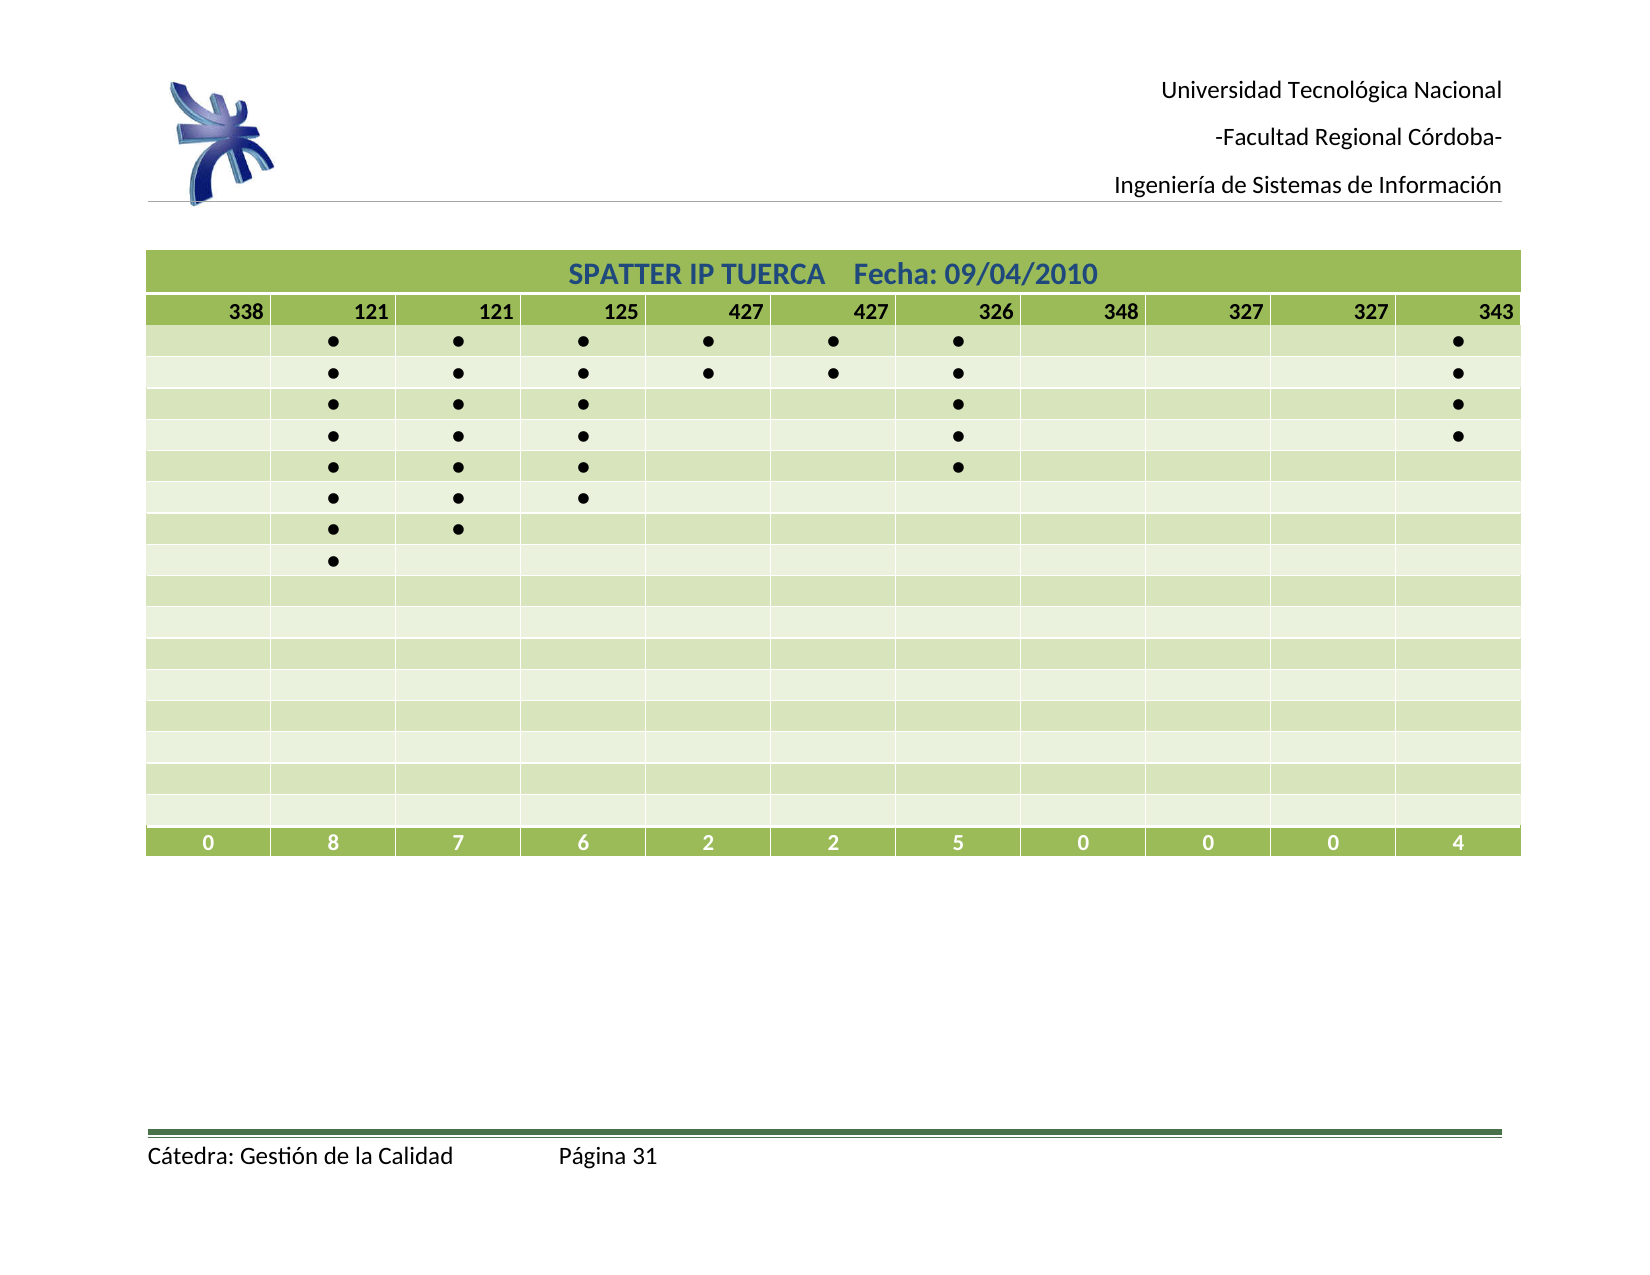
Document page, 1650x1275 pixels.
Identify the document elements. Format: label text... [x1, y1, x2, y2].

table_cell 0 [1271, 828, 1395, 856]
table_cell [271, 701, 395, 731]
table_cell [146, 325, 270, 356]
table_cell [271, 670, 395, 700]
table_cell [396, 576, 520, 606]
table_cell [146, 545, 270, 575]
picture [168, 80, 276, 201]
table_cell [1271, 607, 1395, 637]
table_cell [146, 576, 270, 606]
table_cell [146, 420, 270, 450]
table_cell 2 [771, 828, 895, 856]
table_cell 427 [771, 295, 895, 325]
table_cell [896, 576, 1020, 606]
table_cell [1021, 795, 1145, 825]
table_cell [1396, 794, 1521, 825]
table_cell [396, 607, 520, 637]
table_cell ● [396, 482, 520, 512]
table_cell 7 [396, 828, 520, 856]
table_cell ● [771, 357, 895, 387]
table_cell [1271, 514, 1395, 544]
table_cell [146, 670, 270, 700]
table_cell [1021, 482, 1145, 512]
table_cell [146, 357, 270, 387]
table_cell [771, 451, 895, 481]
table_cell [771, 420, 895, 450]
table_cell [1146, 451, 1270, 481]
table_cell [146, 451, 270, 481]
table_cell 0 [146, 826, 270, 856]
table_cell [1396, 606, 1521, 637]
table_cell ● [271, 325, 395, 356]
table_cell [646, 420, 770, 450]
table_cell [396, 639, 520, 669]
table_cell [771, 576, 895, 606]
table_cell [1271, 670, 1395, 700]
table_cell [1021, 389, 1145, 419]
table_cell [396, 764, 520, 794]
table_cell [771, 732, 895, 762]
table_cell ● [396, 420, 520, 450]
table_cell [396, 732, 520, 762]
table_cell [521, 576, 645, 606]
table_cell [271, 639, 395, 669]
table_cell [896, 732, 1020, 762]
table_cell [396, 701, 520, 731]
table_cell [771, 607, 895, 637]
table_cell [1146, 576, 1270, 606]
table_cell [521, 764, 645, 794]
table_cell [1396, 700, 1521, 731]
table_cell [646, 514, 770, 544]
table_cell [146, 639, 270, 669]
table_cell [1146, 764, 1270, 794]
table_cell ● [896, 420, 1020, 450]
table_header SPATTER IP TUERCA Fecha: 09/04/2010 [146, 250, 1521, 292]
table_cell [1271, 482, 1395, 512]
table_cell 326 [896, 295, 1020, 325]
table_cell [1271, 451, 1395, 481]
table_cell [1021, 325, 1145, 356]
table_cell [1271, 764, 1395, 794]
table_cell [1021, 545, 1145, 575]
table_cell [1396, 481, 1521, 512]
table_cell [771, 795, 895, 825]
table_cell [1021, 357, 1145, 387]
table_cell 121 [271, 295, 395, 325]
table_cell 4 [1396, 825, 1521, 856]
table_cell [271, 576, 395, 606]
table_cell [146, 607, 270, 637]
table_cell [1271, 389, 1395, 419]
table_cell 2 [646, 828, 770, 856]
table_cell ● [396, 389, 520, 419]
table_cell ● [521, 451, 645, 481]
table_cell [1021, 420, 1145, 450]
table_cell [1396, 669, 1521, 700]
table_cell [1146, 420, 1270, 450]
table_cell [1271, 732, 1395, 762]
table_cell [646, 670, 770, 700]
table_cell [521, 514, 645, 544]
table_cell ● [271, 482, 395, 512]
table_cell [646, 451, 770, 481]
table_cell [1146, 389, 1270, 419]
table_cell ● [896, 357, 1020, 387]
table_cell [146, 701, 270, 731]
table_cell [521, 701, 645, 731]
table_cell [896, 764, 1020, 794]
table_cell [521, 607, 645, 637]
table_cell [646, 701, 770, 731]
table_cell ● [1396, 387, 1521, 419]
table_cell ● [271, 357, 395, 387]
table_cell [396, 545, 520, 575]
table_cell ● [521, 325, 645, 356]
table_cell 121 [396, 295, 520, 325]
table_cell [1021, 514, 1145, 544]
table_cell [271, 764, 395, 794]
table_cell [771, 389, 895, 419]
table_cell 0 [1146, 828, 1270, 856]
table_cell 0 [1021, 828, 1145, 856]
table_cell [146, 388, 270, 419]
table_cell [896, 795, 1020, 825]
table_cell [1146, 482, 1270, 512]
table_cell ● [396, 514, 520, 544]
table_cell ● [521, 482, 645, 512]
table_cell [1396, 638, 1521, 669]
table_cell [1021, 451, 1145, 481]
table_cell [146, 514, 270, 544]
table_cell [1271, 795, 1395, 825]
table_cell 427 [646, 295, 770, 325]
table_cell [1146, 670, 1270, 700]
table_cell [771, 764, 895, 794]
table_cell [1396, 575, 1521, 606]
table_cell [1146, 607, 1270, 637]
table_cell [1021, 639, 1145, 669]
table_cell 338 [146, 295, 270, 325]
table_cell ● [1396, 356, 1521, 387]
table_cell 5 [896, 828, 1020, 856]
table_cell [896, 482, 1020, 512]
table_cell ● [521, 420, 645, 450]
table_cell [271, 607, 395, 637]
table_cell [1146, 357, 1270, 387]
table_cell [1271, 639, 1395, 669]
table_cell [521, 545, 645, 575]
table_cell [771, 701, 895, 731]
table_cell [896, 639, 1020, 669]
table_cell ● [646, 357, 770, 387]
table_cell [396, 670, 520, 700]
table_cell [771, 670, 895, 700]
table_cell [646, 764, 770, 794]
table_cell ● [771, 325, 895, 356]
table_cell [271, 795, 395, 825]
table_cell ● [646, 325, 770, 356]
table_cell [896, 514, 1020, 544]
table_cell [646, 795, 770, 825]
table_cell [1146, 732, 1270, 762]
table_cell [771, 482, 895, 512]
table_cell [146, 795, 270, 825]
table_cell [1021, 732, 1145, 762]
table_cell 327 [1146, 295, 1270, 325]
table_cell [1021, 576, 1145, 606]
table_cell ● [1396, 419, 1521, 450]
table_cell [646, 607, 770, 637]
table_cell [1271, 325, 1395, 356]
table_cell ● [396, 325, 520, 356]
table_cell [896, 670, 1020, 700]
table_cell [521, 732, 645, 762]
table_cell [1146, 545, 1270, 575]
table_cell [896, 607, 1020, 637]
table_cell [1271, 576, 1395, 606]
table_cell [1271, 701, 1395, 731]
table_cell ● [896, 389, 1020, 419]
table_cell [1021, 670, 1145, 700]
table_cell [1396, 731, 1521, 762]
table_cell ● [271, 420, 395, 450]
table_cell [646, 639, 770, 669]
table_cell 348 [1021, 295, 1145, 325]
table_cell [1146, 514, 1270, 544]
table_cell 6 [521, 828, 645, 856]
table_cell [646, 482, 770, 512]
table_cell [521, 639, 645, 669]
table_cell [521, 670, 645, 700]
table_cell [1146, 701, 1270, 731]
table_cell ● [271, 514, 395, 544]
table_cell [646, 389, 770, 419]
table_cell [1396, 450, 1521, 481]
table_cell ● [271, 451, 395, 481]
table_cell ● [1396, 325, 1521, 356]
table_cell [1396, 763, 1521, 794]
table_cell [1396, 544, 1521, 575]
table_cell [1021, 607, 1145, 637]
table_cell 125 [521, 295, 645, 325]
table_cell [771, 514, 895, 544]
table_cell [1271, 357, 1395, 387]
table_cell [521, 795, 645, 825]
table_cell [646, 732, 770, 762]
table_cell ● [521, 357, 645, 387]
table_cell [1021, 764, 1145, 794]
table_cell [271, 732, 395, 762]
table_cell ● [521, 389, 645, 419]
table_cell [1146, 325, 1270, 356]
table_cell ● [271, 545, 395, 575]
table_cell [1396, 513, 1521, 544]
picture [168, 202, 276, 208]
table_cell [146, 732, 270, 762]
table_cell [1271, 545, 1395, 575]
table_cell [646, 576, 770, 606]
table_cell 343 [1396, 295, 1520, 325]
table_cell [896, 701, 1020, 731]
table_cell 8 [271, 828, 395, 856]
table_cell [771, 639, 895, 669]
table_cell ● [896, 451, 1020, 481]
table_cell [146, 482, 270, 512]
table_cell [1021, 701, 1145, 731]
table_cell [1271, 420, 1395, 450]
table_cell 327 [1271, 295, 1395, 325]
table_cell [771, 545, 895, 575]
table_cell ● [271, 389, 395, 419]
table_cell ● [396, 451, 520, 481]
table_cell ● [396, 357, 520, 387]
table_cell [396, 795, 520, 825]
table_cell [1146, 795, 1270, 825]
table_cell [1146, 639, 1270, 669]
table_cell [896, 545, 1020, 575]
table_cell [146, 764, 270, 794]
table_cell [646, 545, 770, 575]
table_cell ● [896, 325, 1020, 356]
